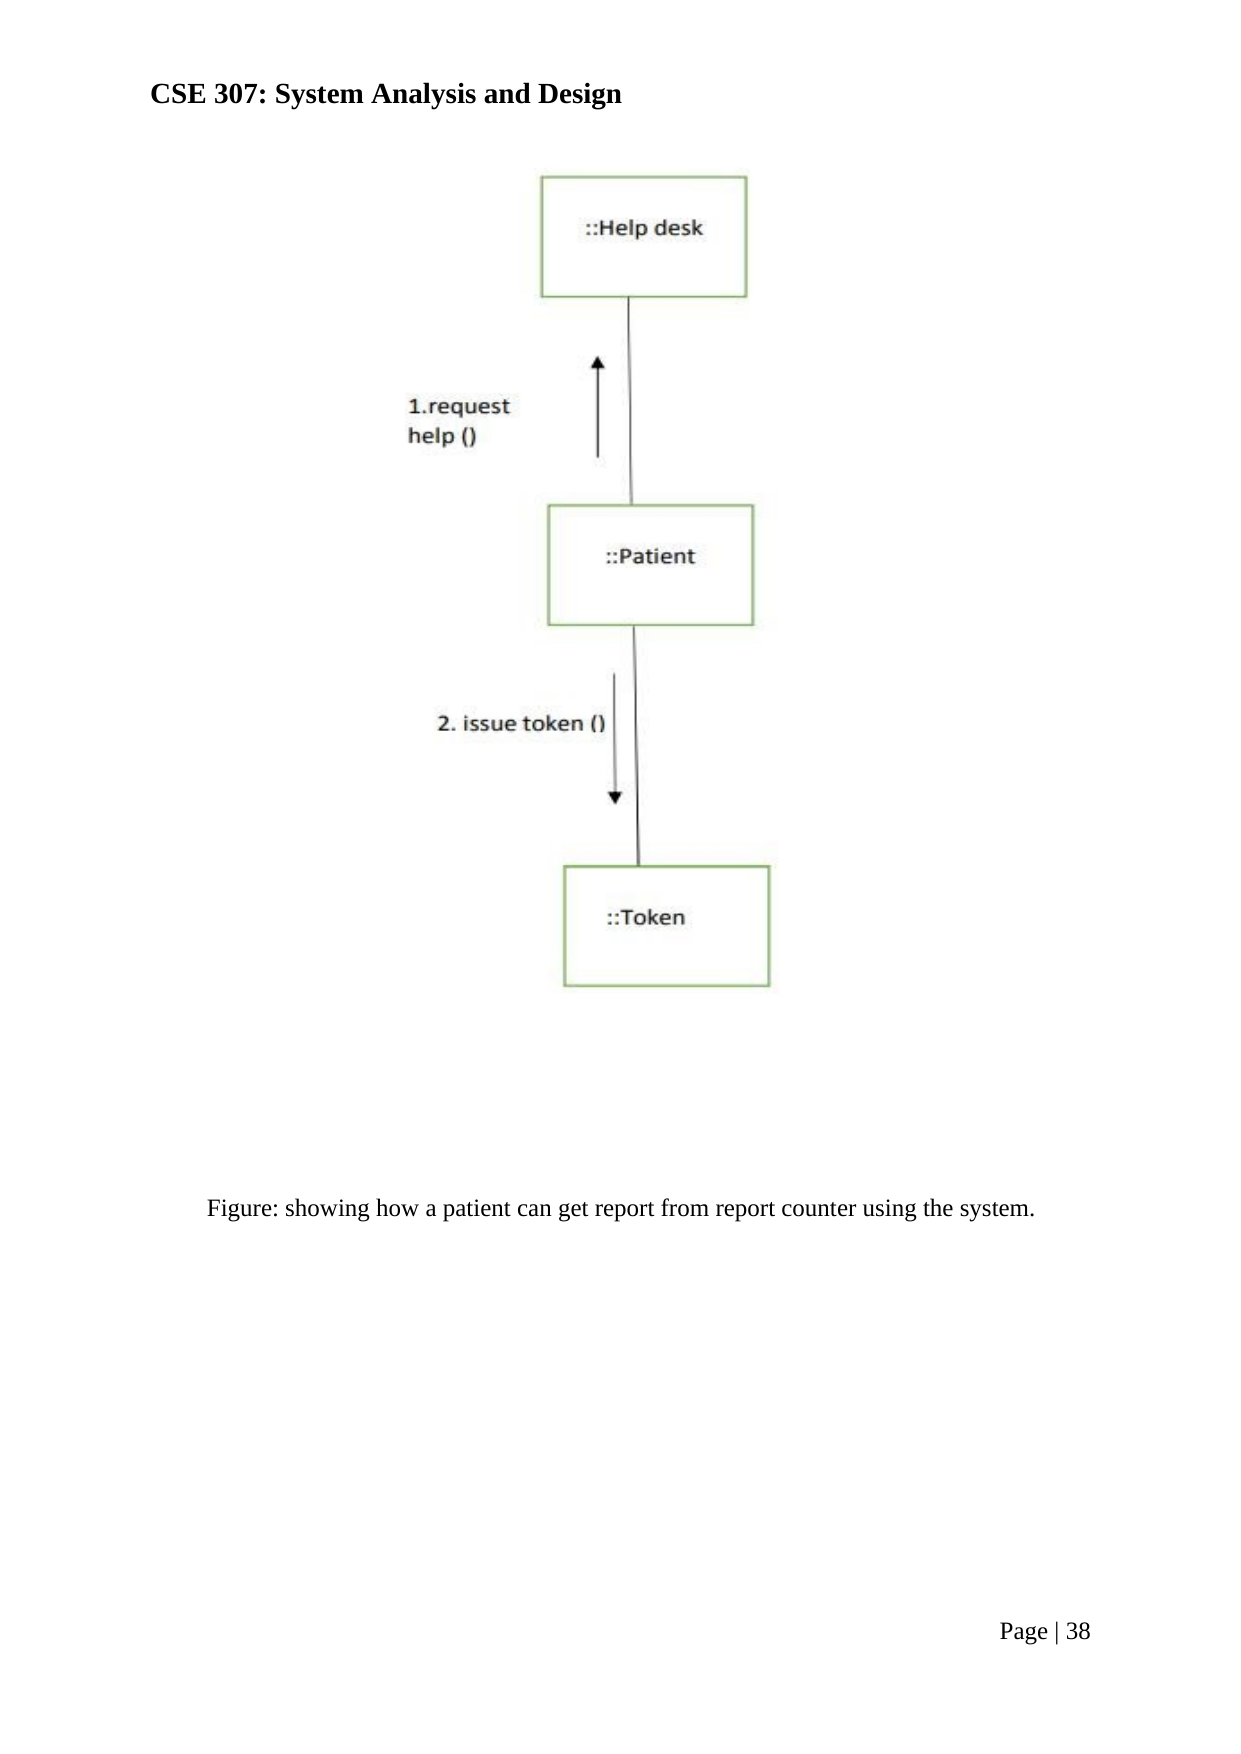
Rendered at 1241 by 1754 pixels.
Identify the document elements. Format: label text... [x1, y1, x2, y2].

text Figure: showing how a patient can get report from report counter using the system. [150, 1193, 1036, 1221]
picture [377, 143, 861, 1175]
